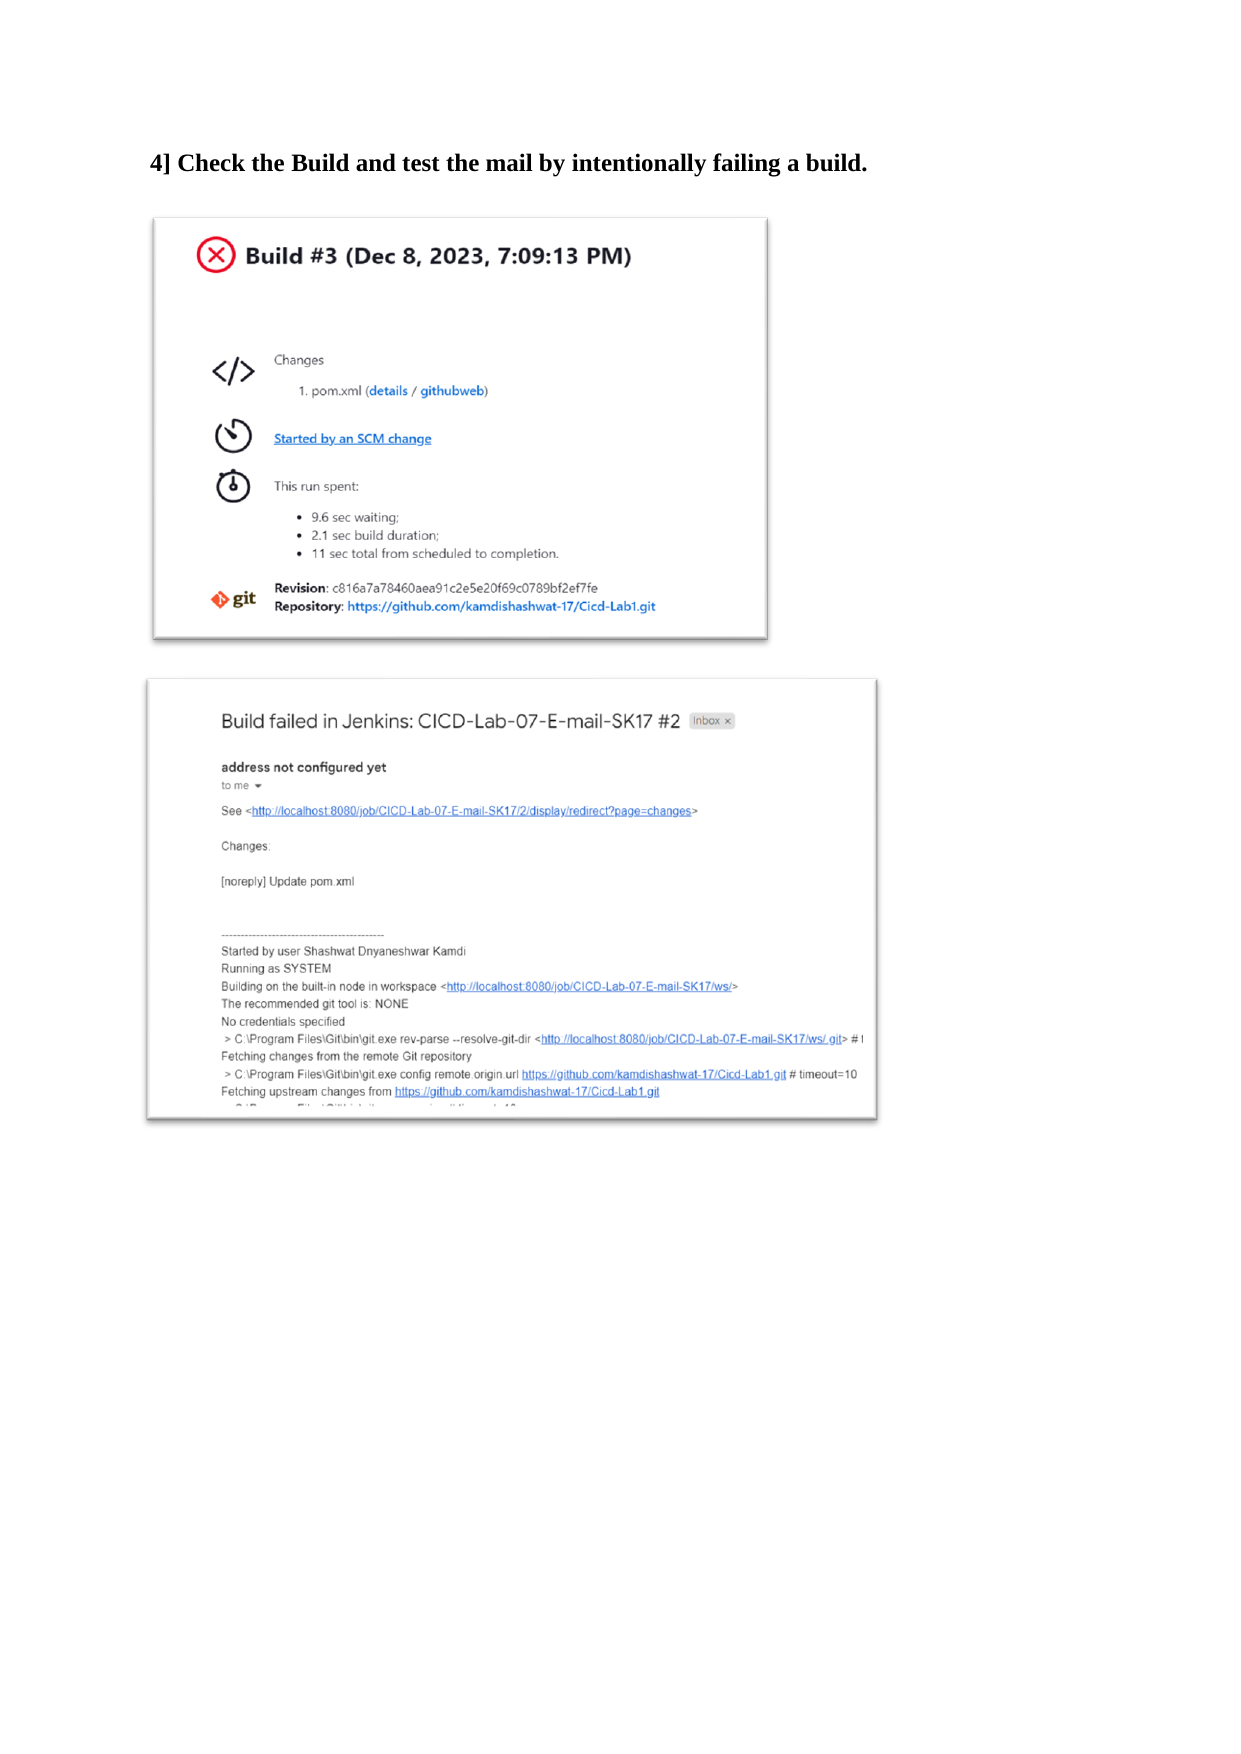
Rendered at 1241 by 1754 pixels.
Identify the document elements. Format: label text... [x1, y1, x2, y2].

picture [139, 675, 884, 1129]
text 4] Check the Build and test the mail by intentionally failing a build. [150, 148, 1180, 177]
picture [146, 214, 774, 649]
